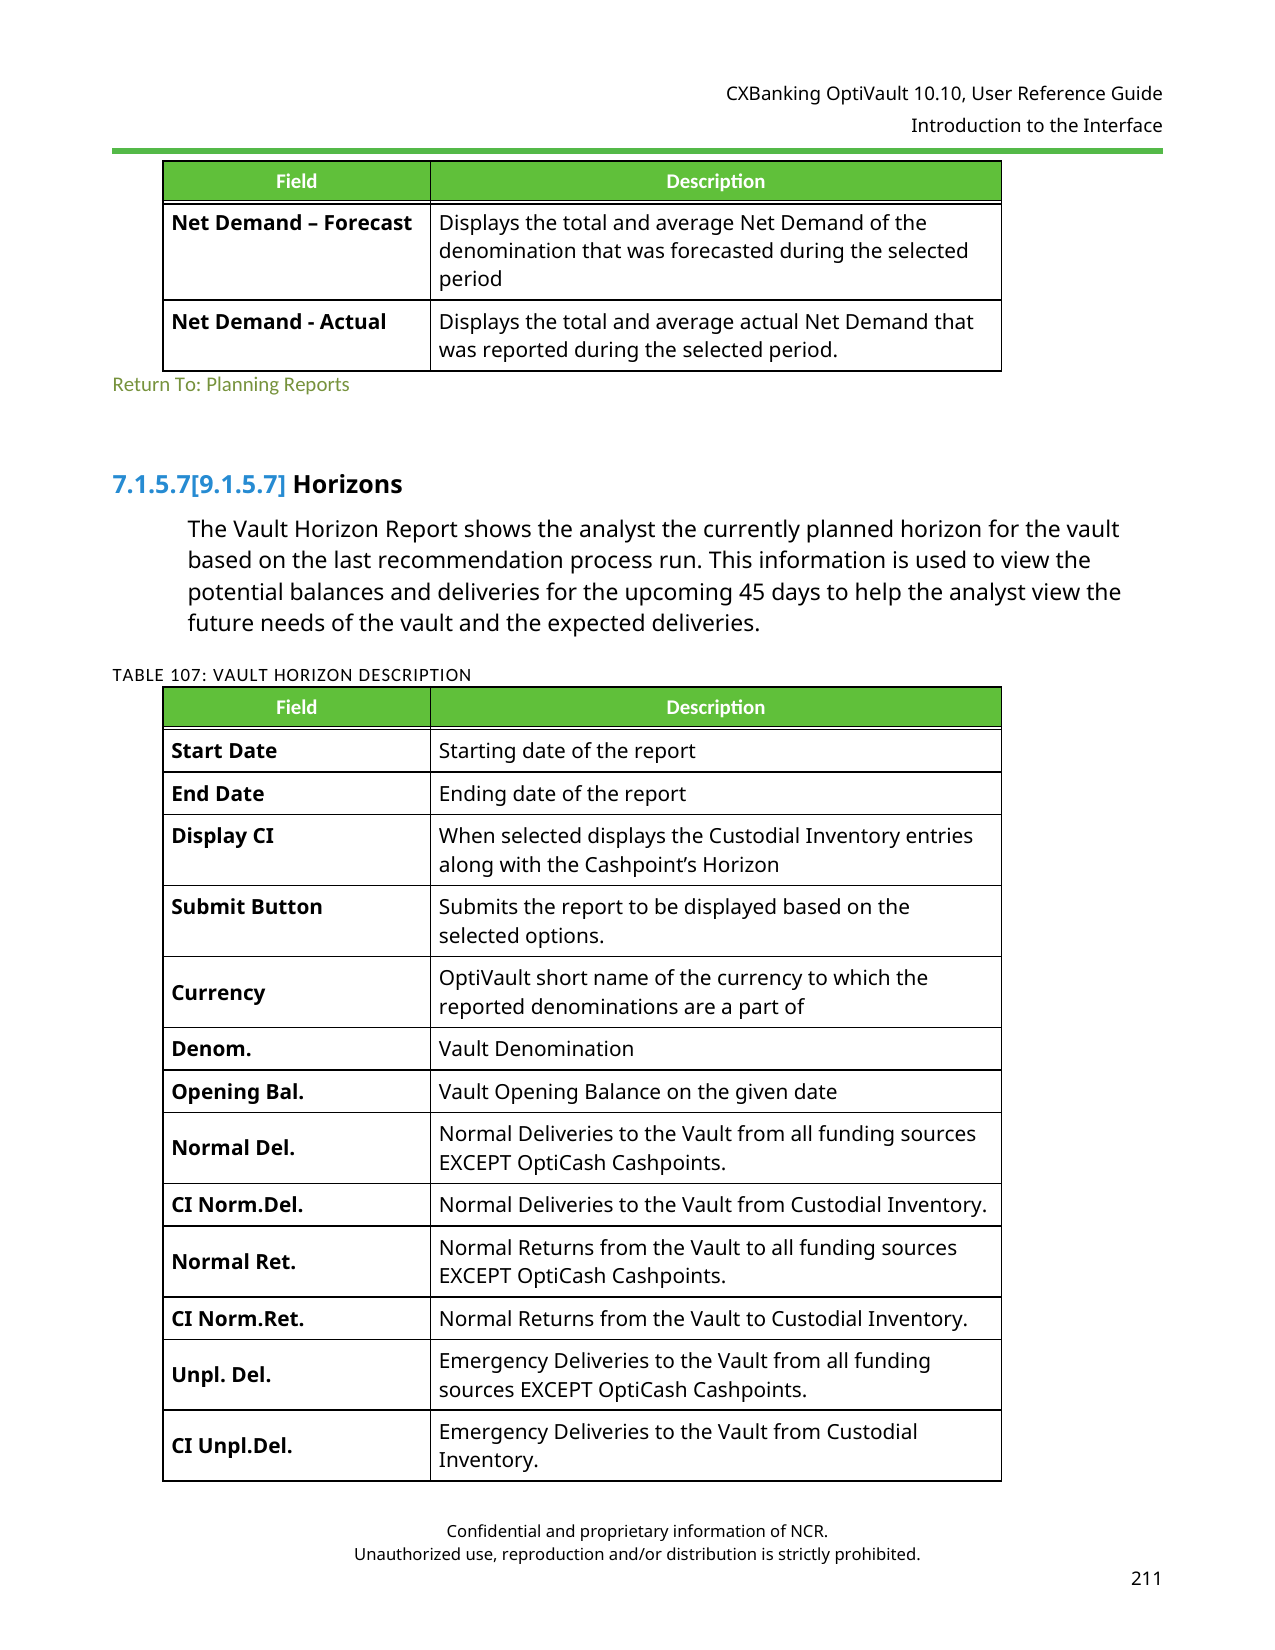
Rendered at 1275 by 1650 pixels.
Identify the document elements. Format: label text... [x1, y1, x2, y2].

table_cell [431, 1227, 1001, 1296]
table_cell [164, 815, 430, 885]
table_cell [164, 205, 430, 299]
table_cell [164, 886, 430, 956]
text Return To: Planning Reports [112, 372, 1163, 397]
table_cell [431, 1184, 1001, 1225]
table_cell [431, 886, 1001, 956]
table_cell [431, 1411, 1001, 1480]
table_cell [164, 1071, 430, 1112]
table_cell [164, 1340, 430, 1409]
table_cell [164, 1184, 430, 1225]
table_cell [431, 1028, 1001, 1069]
text The Vault Horizon Report shows the analyst the currently planned horizon for the vault based on the last recommendation process run. This information is used to view the potential balances and deliveries for the upcoming 45 days to help the analyst view the future needs of the vault and the expected deliveries. [187, 513, 1163, 638]
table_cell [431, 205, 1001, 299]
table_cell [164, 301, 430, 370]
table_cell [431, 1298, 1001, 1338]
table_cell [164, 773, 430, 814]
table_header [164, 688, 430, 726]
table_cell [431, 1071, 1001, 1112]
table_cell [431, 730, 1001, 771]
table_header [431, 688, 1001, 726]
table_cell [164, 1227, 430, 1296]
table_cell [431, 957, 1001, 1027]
subtitle Horizons [112, 467, 1163, 501]
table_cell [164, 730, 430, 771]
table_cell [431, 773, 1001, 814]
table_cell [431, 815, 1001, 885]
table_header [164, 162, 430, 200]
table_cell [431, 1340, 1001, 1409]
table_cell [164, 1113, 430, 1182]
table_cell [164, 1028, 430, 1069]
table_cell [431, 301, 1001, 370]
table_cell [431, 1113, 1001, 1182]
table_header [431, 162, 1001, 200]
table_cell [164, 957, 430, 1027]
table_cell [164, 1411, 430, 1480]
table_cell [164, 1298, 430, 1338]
